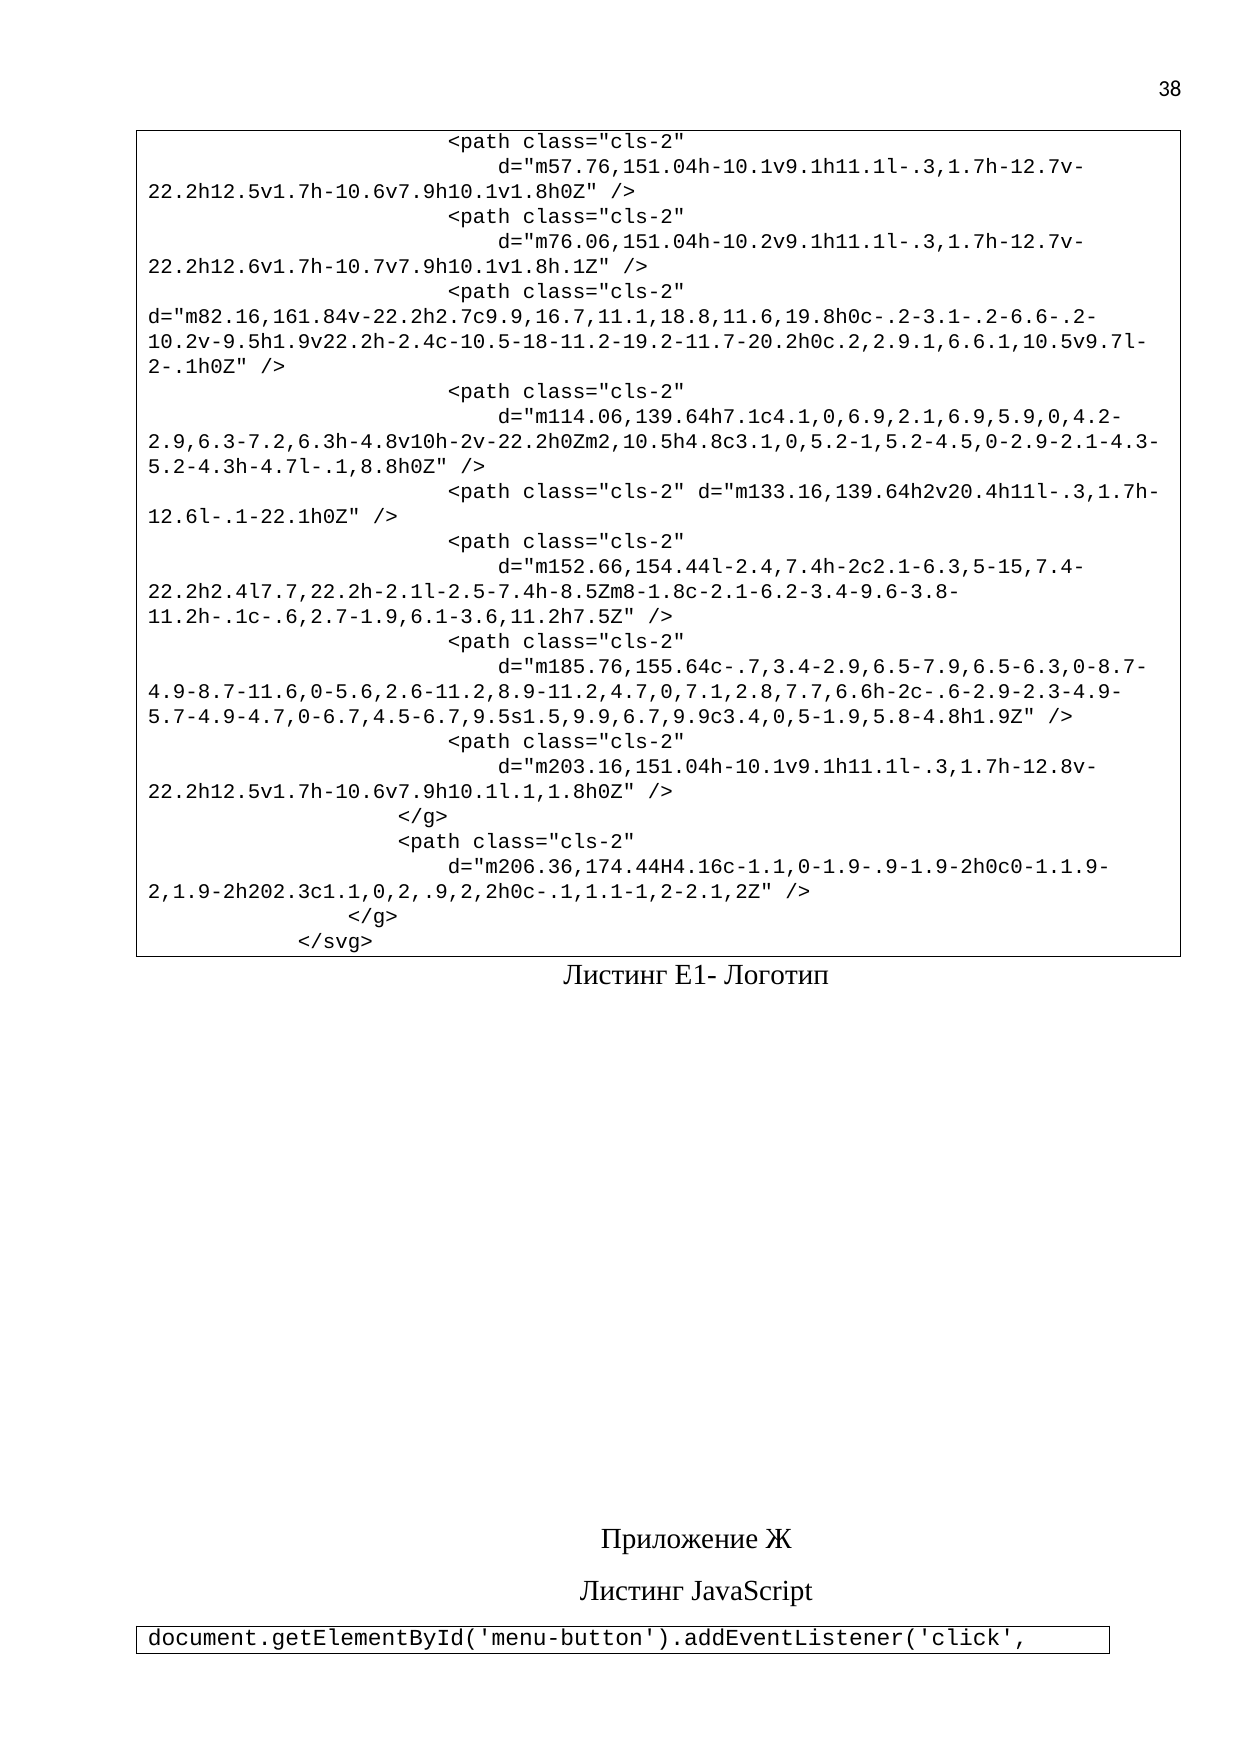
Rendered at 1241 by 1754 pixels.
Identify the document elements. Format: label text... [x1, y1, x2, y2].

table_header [137, 1627, 1109, 1652]
text Листинг JavaScript [136, 1573, 1181, 1607]
text Листинг Е1- Логотип [136, 957, 1181, 991]
text Приложение Ж [136, 1521, 1181, 1555]
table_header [137, 131, 1180, 956]
